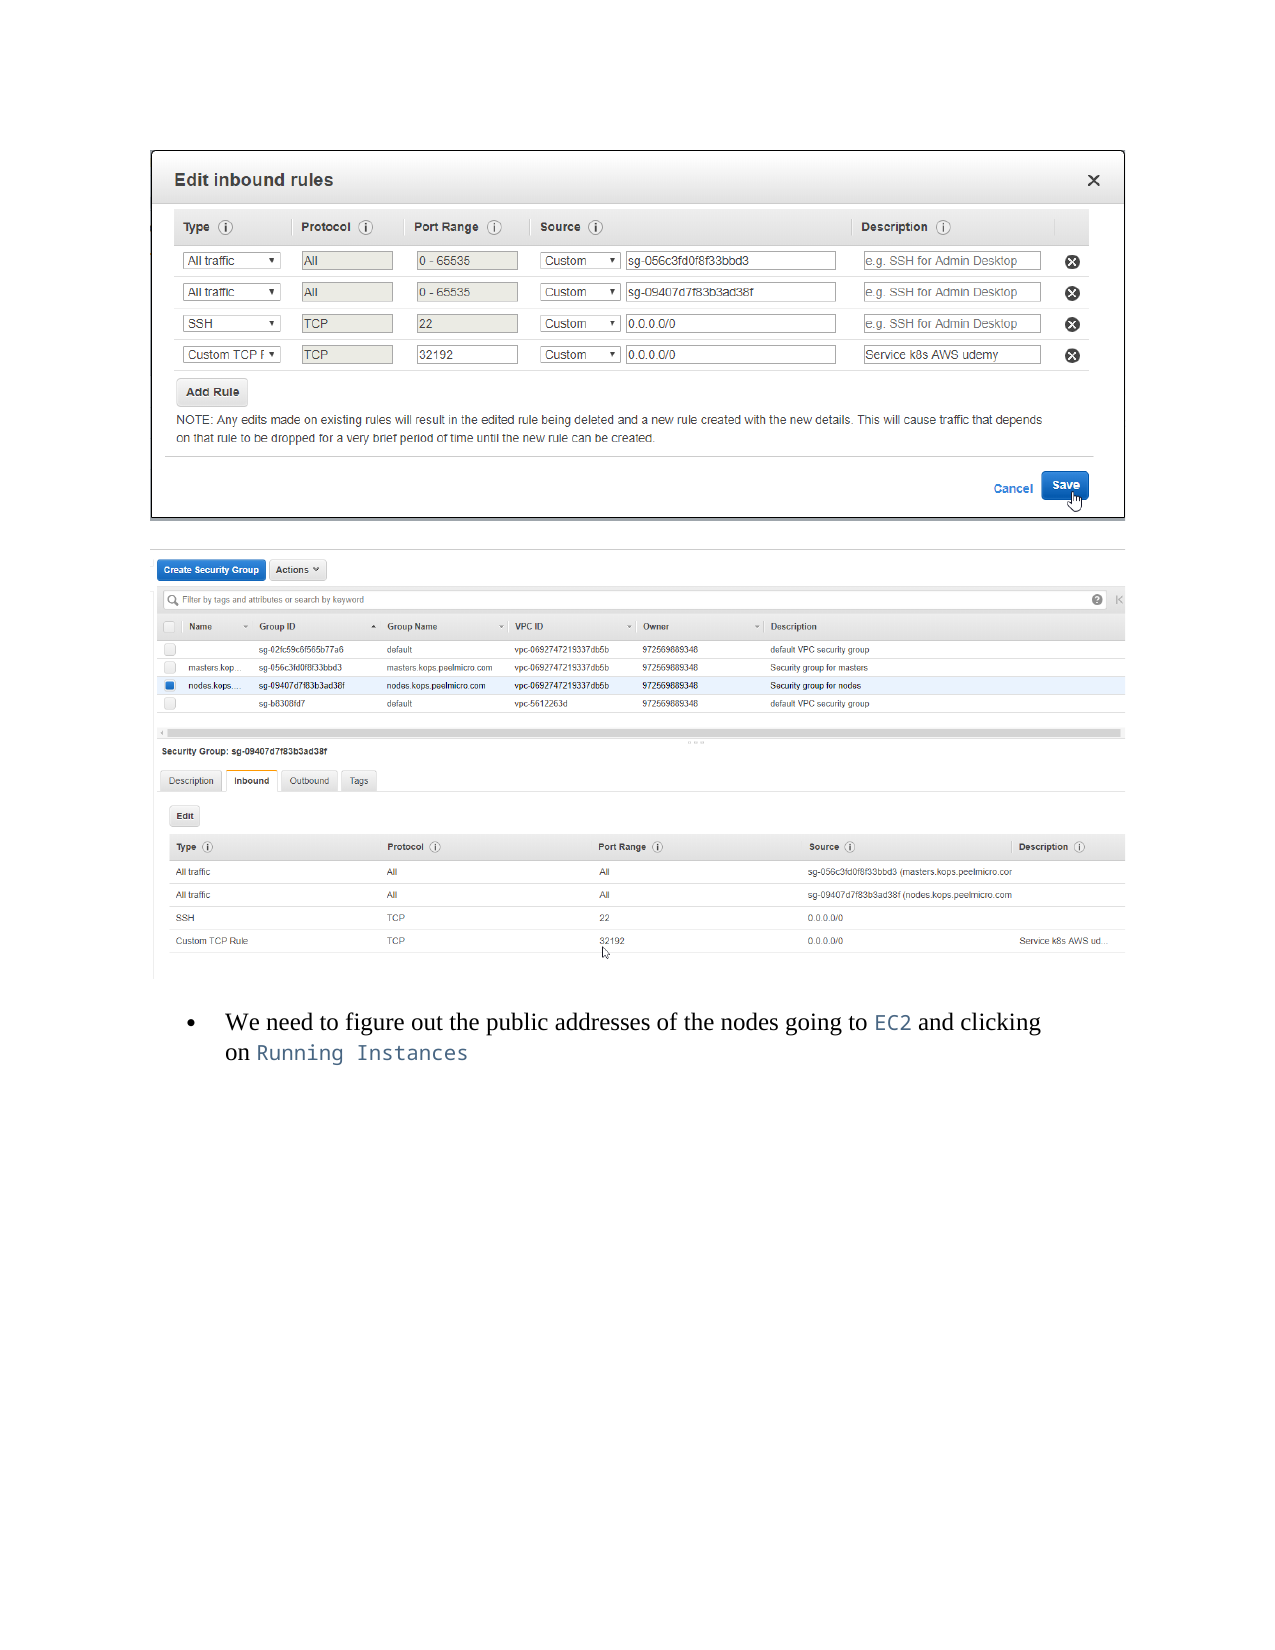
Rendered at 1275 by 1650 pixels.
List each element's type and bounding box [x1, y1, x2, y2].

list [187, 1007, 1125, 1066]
picture [150, 549, 1125, 979]
picture [150, 150, 1125, 521]
